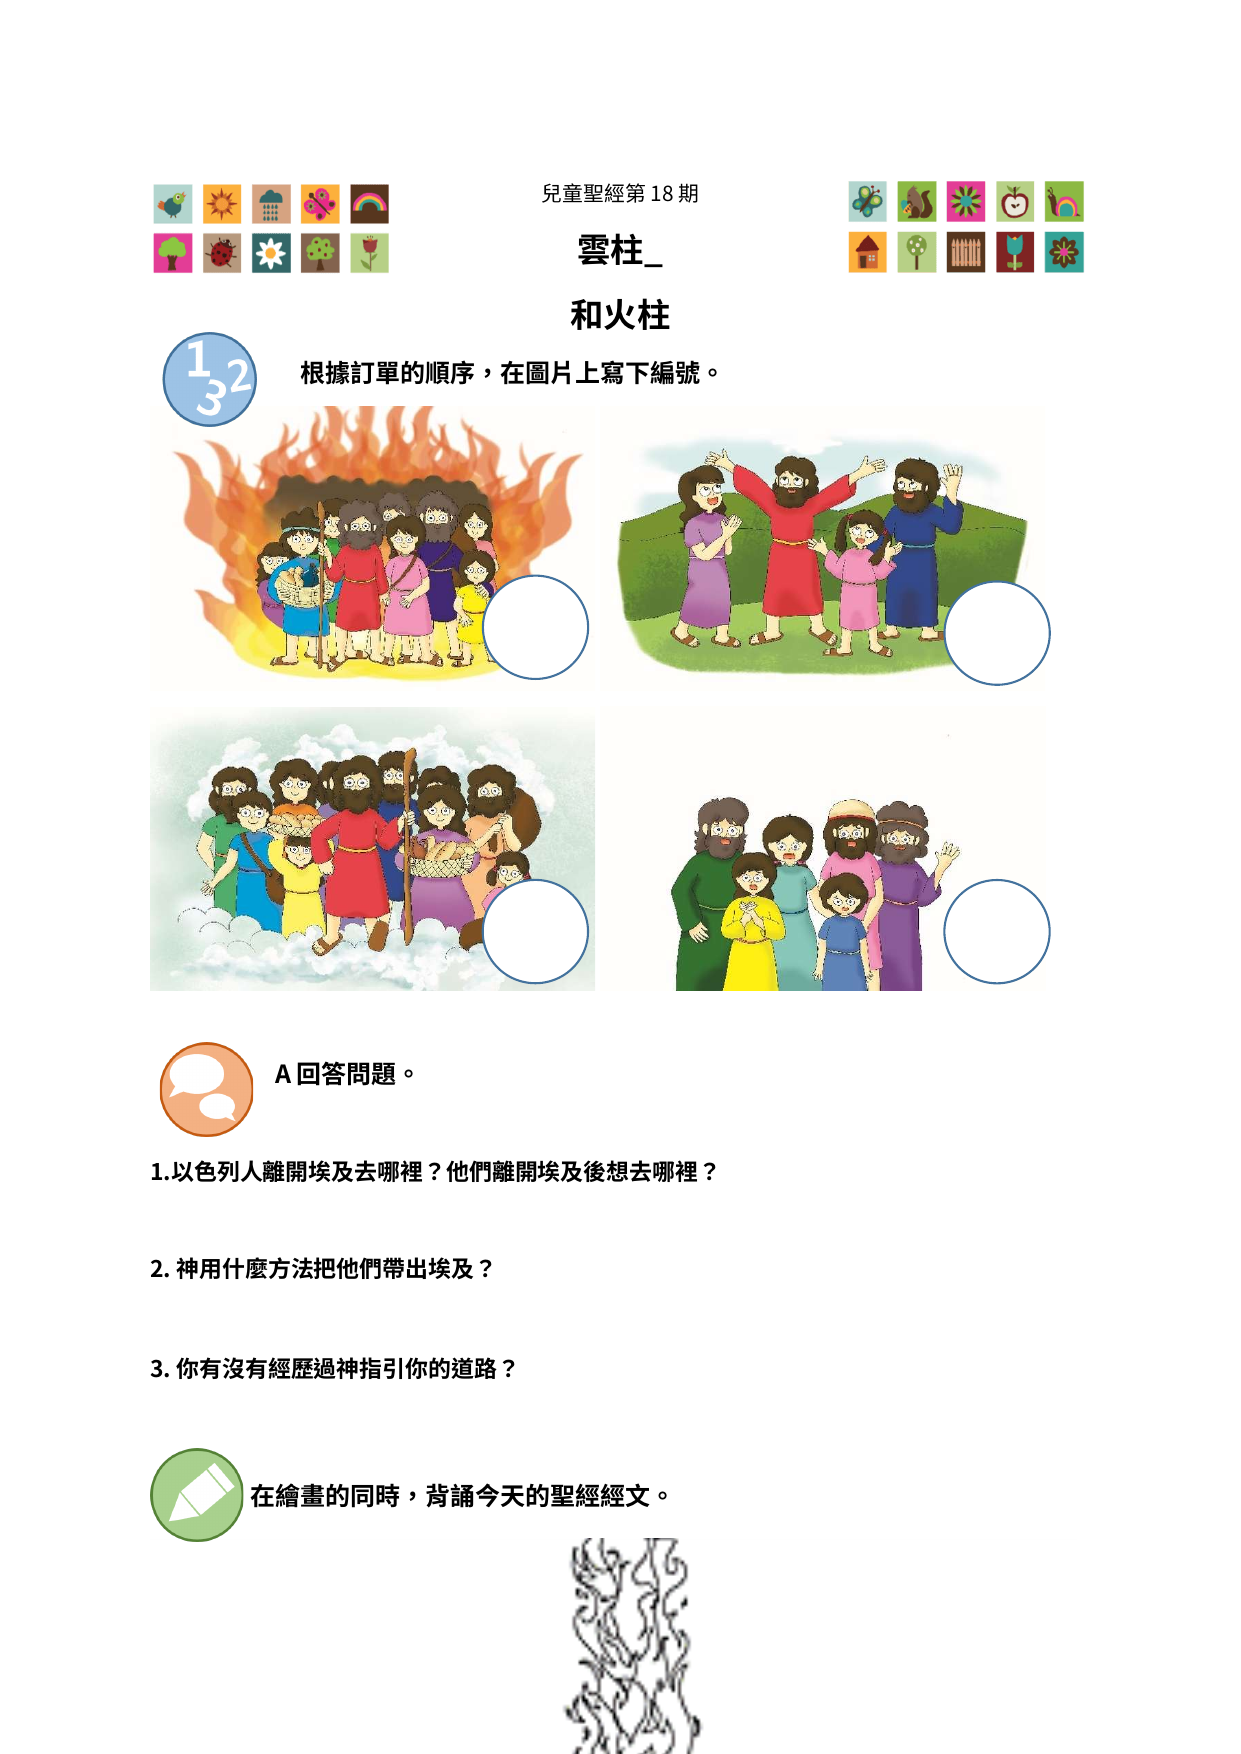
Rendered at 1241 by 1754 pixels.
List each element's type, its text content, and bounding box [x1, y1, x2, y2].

picture [150, 313, 596, 691]
text A回答問題。 [254, 1054, 1090, 1090]
text 根據訂單的順序，在圖片上寫下編號。 [288, 354, 1090, 390]
picture [600, 406, 1046, 691]
text 1.以色列人離開埃及去哪裡？他們離開埃及後想去哪裡？ [150, 1154, 1090, 1187]
text 在繪畫的同時，背誦今天的聖經經文。 [244, 1476, 1090, 1512]
text 和火柱 [150, 289, 1090, 337]
picture [159, 1042, 254, 1137]
text 兒童聖經第 18期 [150, 177, 1090, 207]
text 2. 神用什麼方法把他們帶出埃及？ [150, 1251, 1090, 1284]
picture [600, 706, 1046, 991]
text 雲柱_ [396, 224, 843, 272]
picture [150, 707, 596, 991]
picture [150, 183, 396, 277]
picture [150, 1448, 1078, 1754]
text 3. 你有沒有經歷過神指引你的道路？ [150, 1351, 1090, 1384]
picture [843, 179, 1085, 277]
